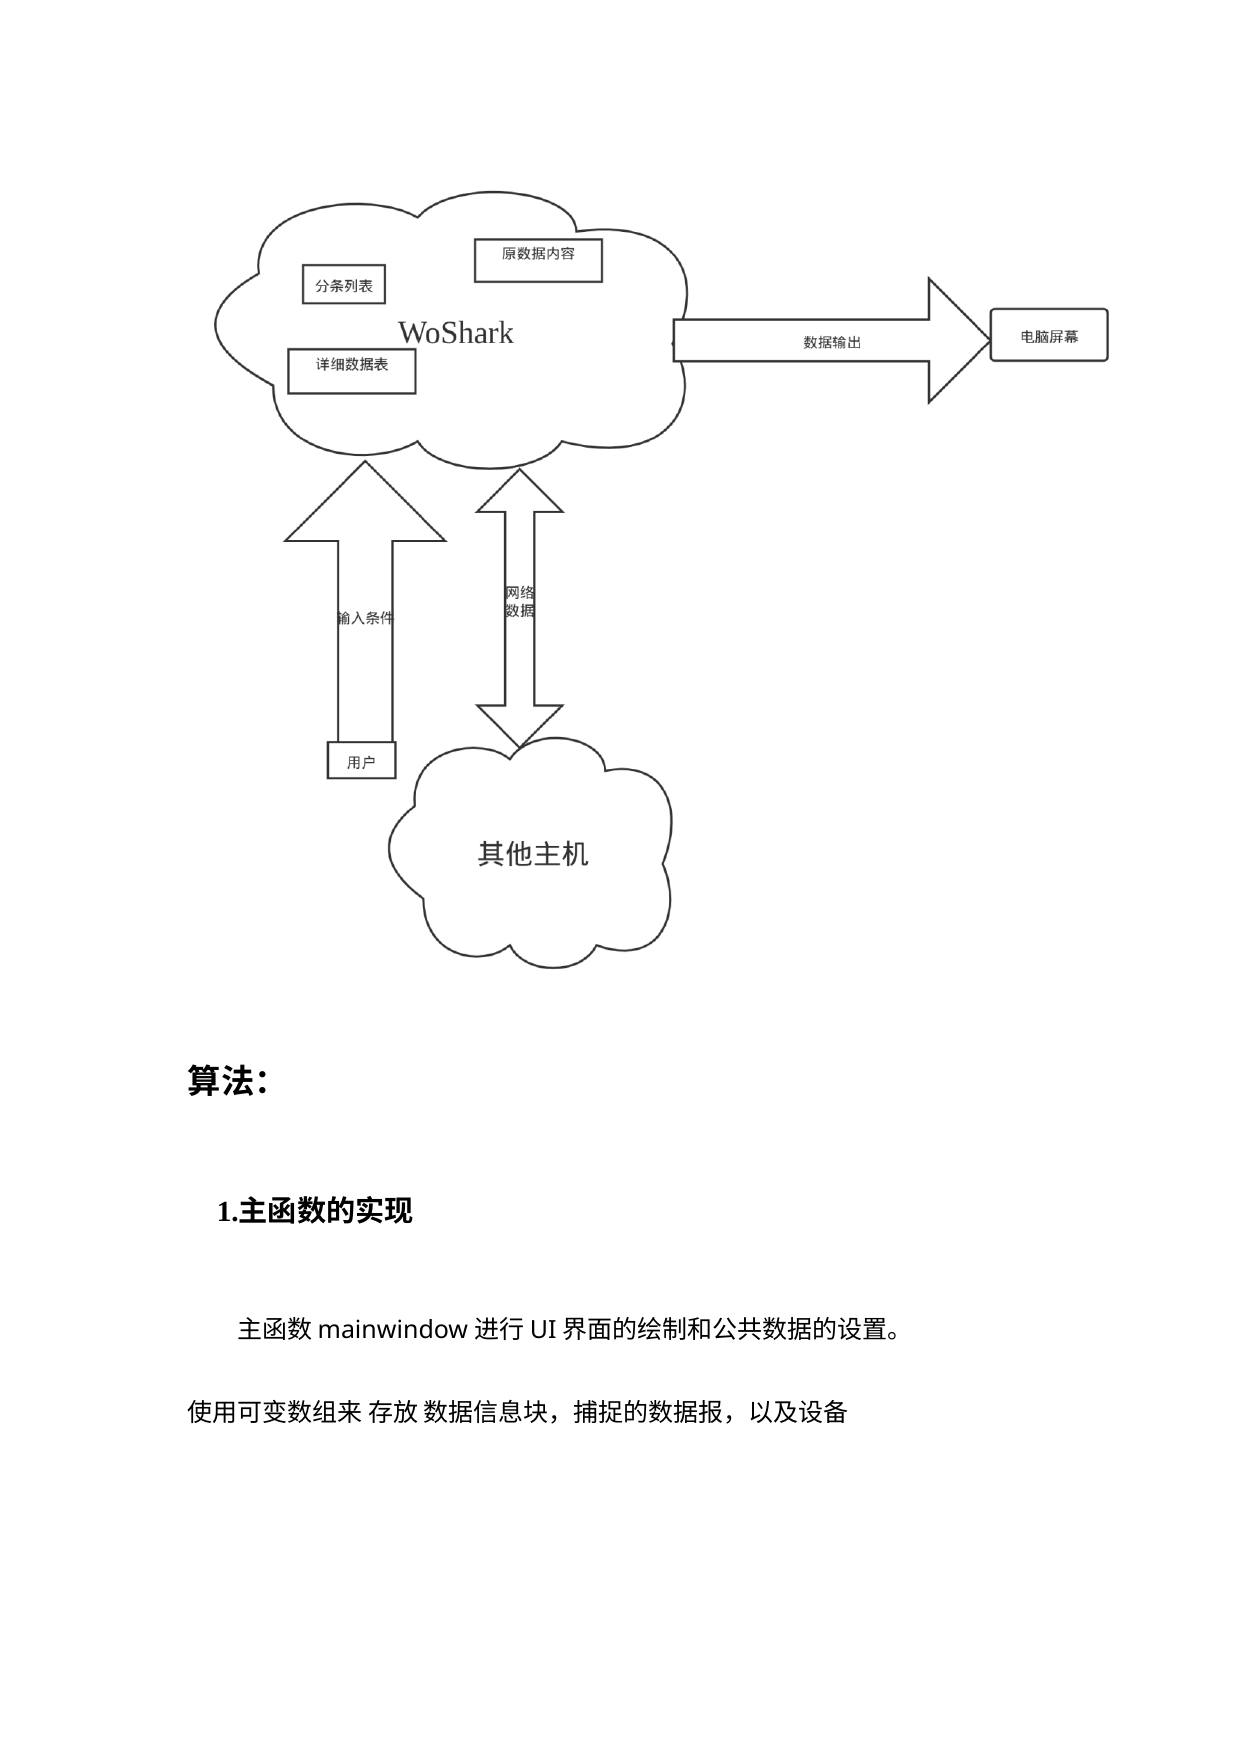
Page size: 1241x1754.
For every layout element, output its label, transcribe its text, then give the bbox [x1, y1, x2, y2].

list 主函数mainwindow 进行UI 界面的绘制和公共数据的设置。 [187, 1295, 1053, 1360]
list 使用可变数组来 存放 数据信息块，捕捉的数据报，以及设备 [187, 1378, 1053, 1443]
picture [187, 162, 1135, 995]
subtitle 算法： [187, 1047, 1053, 1112]
subtitle 1.主函数的实现 [187, 1176, 1053, 1241]
